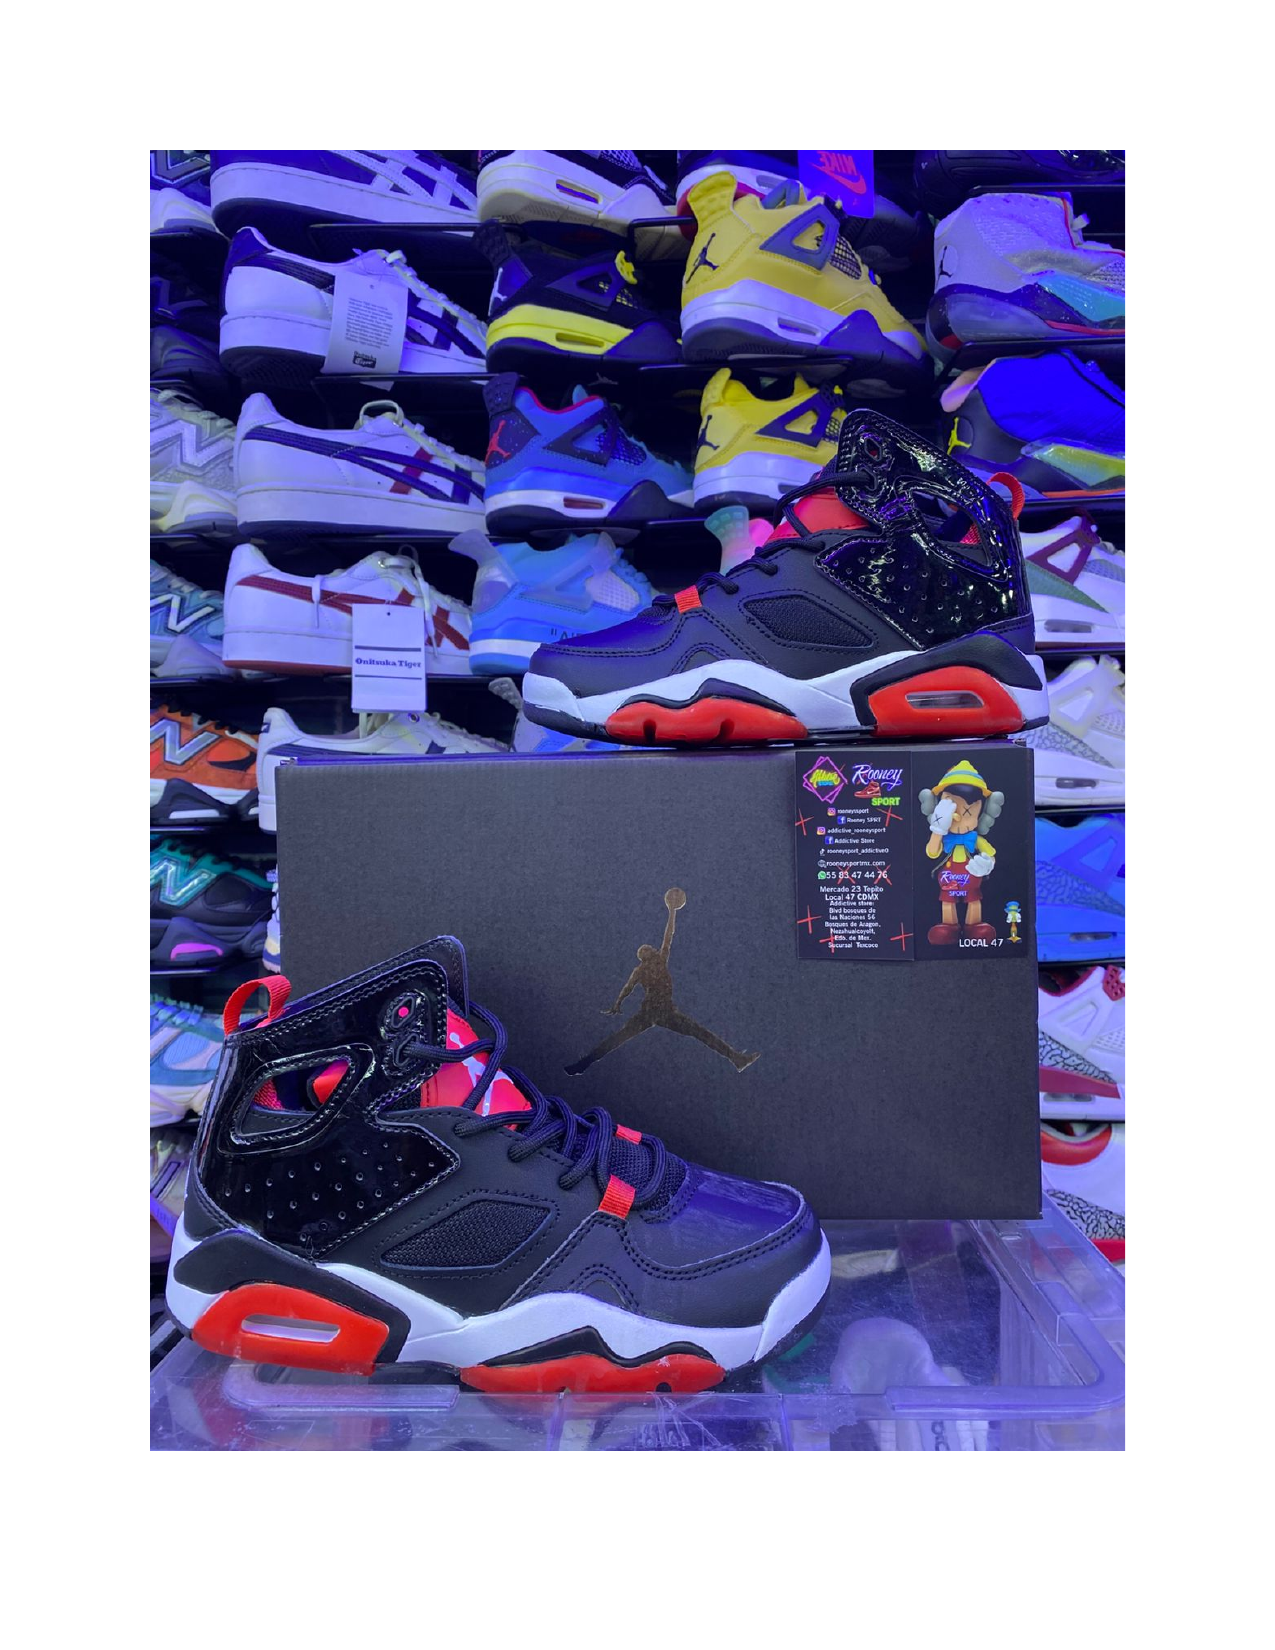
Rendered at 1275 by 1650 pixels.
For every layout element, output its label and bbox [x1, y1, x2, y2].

picture [168, 851, 180, 856]
picture [150, 150, 1125, 1451]
picture [204, 857, 211, 864]
